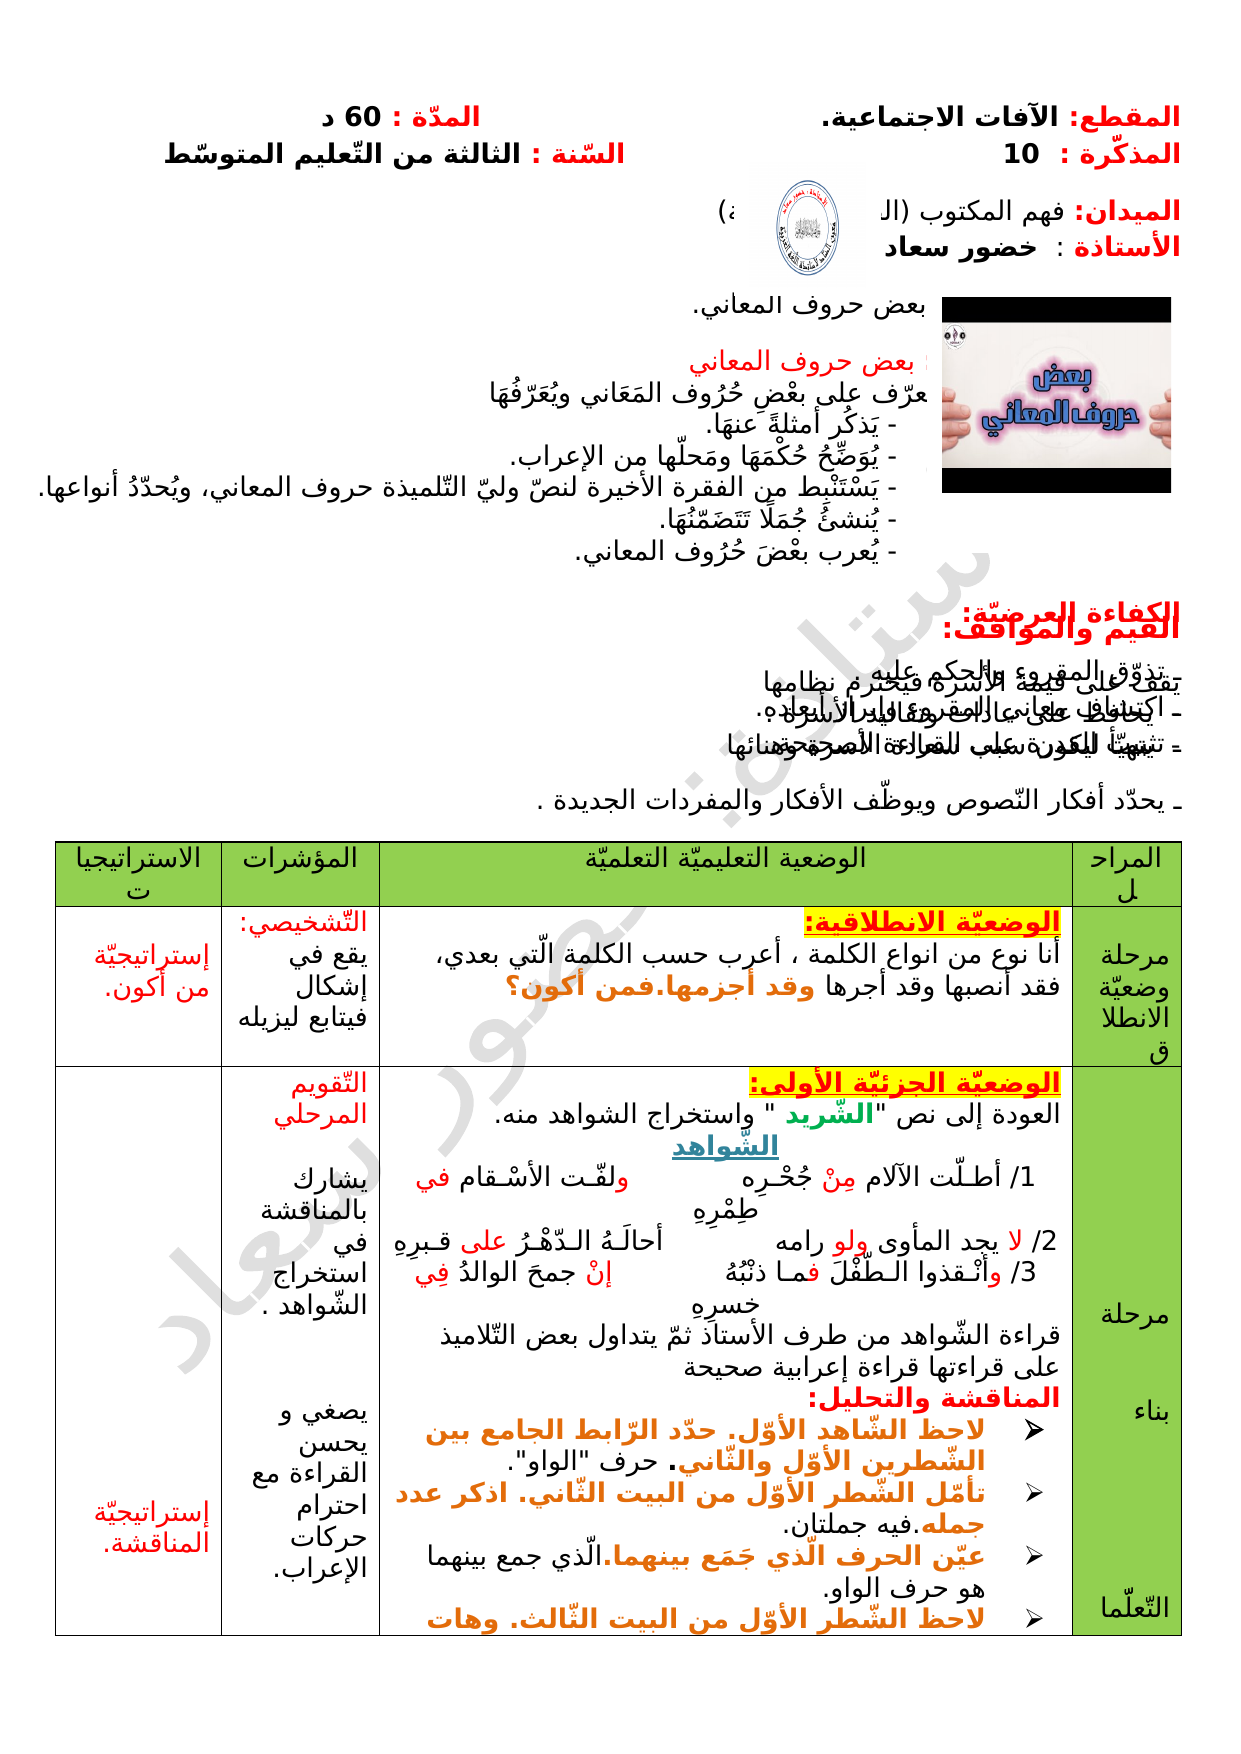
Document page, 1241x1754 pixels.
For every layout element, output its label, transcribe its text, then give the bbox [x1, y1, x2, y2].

picture [942, 297, 1172, 493]
table_cell الوضعيّة الانطلاقية: أنا نوع من انواع الكلمة ، أعرب حسب الكلمة الّتي بعدي، فقد أنصبها وقد أجرها وقد أجزمها.فمن أكون؟ [380, 907, 1072, 1066]
text ـ تذوّق المقروء والحكم عليه . ـ اكتشاف معاني المقروء وإبراز أبعاده. ـ تثبيت القدرة على القراءة الصحيحة. [59, 655, 1181, 759]
table_cell التّّشخيصي: يقع في إشكال فيتابع ليزيله [222, 907, 379, 1066]
text - يُعرب بعْضَ حُرُوف المعاني. [0, 535, 1181, 566]
text - يُنشئُ جُمَلًا تَتَضَمّنُهَا. [0, 503, 927, 535]
table_cell إستراتيجيّة من أكون. [56, 907, 221, 1066]
text - يُوَضِّحُ حُكْمَهَا ومَحلّها من الإعراب. [0, 440, 927, 472]
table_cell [1073, 1067, 1181, 1635]
text الميدان: فهم المكتوب (الظّاهرة اللّغويّة) الأستاذة : خضور سعاد [59, 195, 734, 263]
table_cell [56, 1067, 221, 1635]
table_header الاستراتيجيات [56, 843, 221, 906]
text الميدان: فهم المكتوب (الظّاهرة اللّغويّة) الأستاذة : خضور سعاد [881, 195, 1181, 263]
table_header المؤشرات [222, 843, 379, 906]
text الموارد المستهدفة: بعض حروف المعاني مركبات الكفاءة: - يَتعرّف على بعْضِ حُرُوف المَعَاني ويُعَرّفُهَا [0, 346, 927, 409]
table_cell مرحلة وضعيّة الانطلاق [1073, 907, 1181, 1066]
text ـ يحدّد أفكار النّصوص ويوظّف الأفكار والمفردات الجديدة . [59, 784, 1181, 816]
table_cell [222, 1067, 379, 1635]
table_header المراحل [1073, 843, 1181, 906]
text المحتوى المعرفي :بعض حروف المعاني. [59, 288, 1181, 320]
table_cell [380, 1067, 1072, 1635]
text - يَذكُر أمثلةً عنهَا. [0, 409, 927, 440]
table_header الوضعية التعليميّة التعلميّة [380, 843, 1072, 906]
text - يَسْتَنْبِط من الفقرة الأخيرة لنصّ وليّ التّلميذة حروف المعاني، ويُحدّدُ أنواعها. [0, 472, 927, 503]
text المقطع: الآفات الاجتماعية. المدّة : 60 د المذكّّرة : 10 السّنة : الثالثة من التّعليم المتوسّط [59, 102, 1181, 169]
text الكفاءة العرضيّة: [59, 598, 1181, 629]
